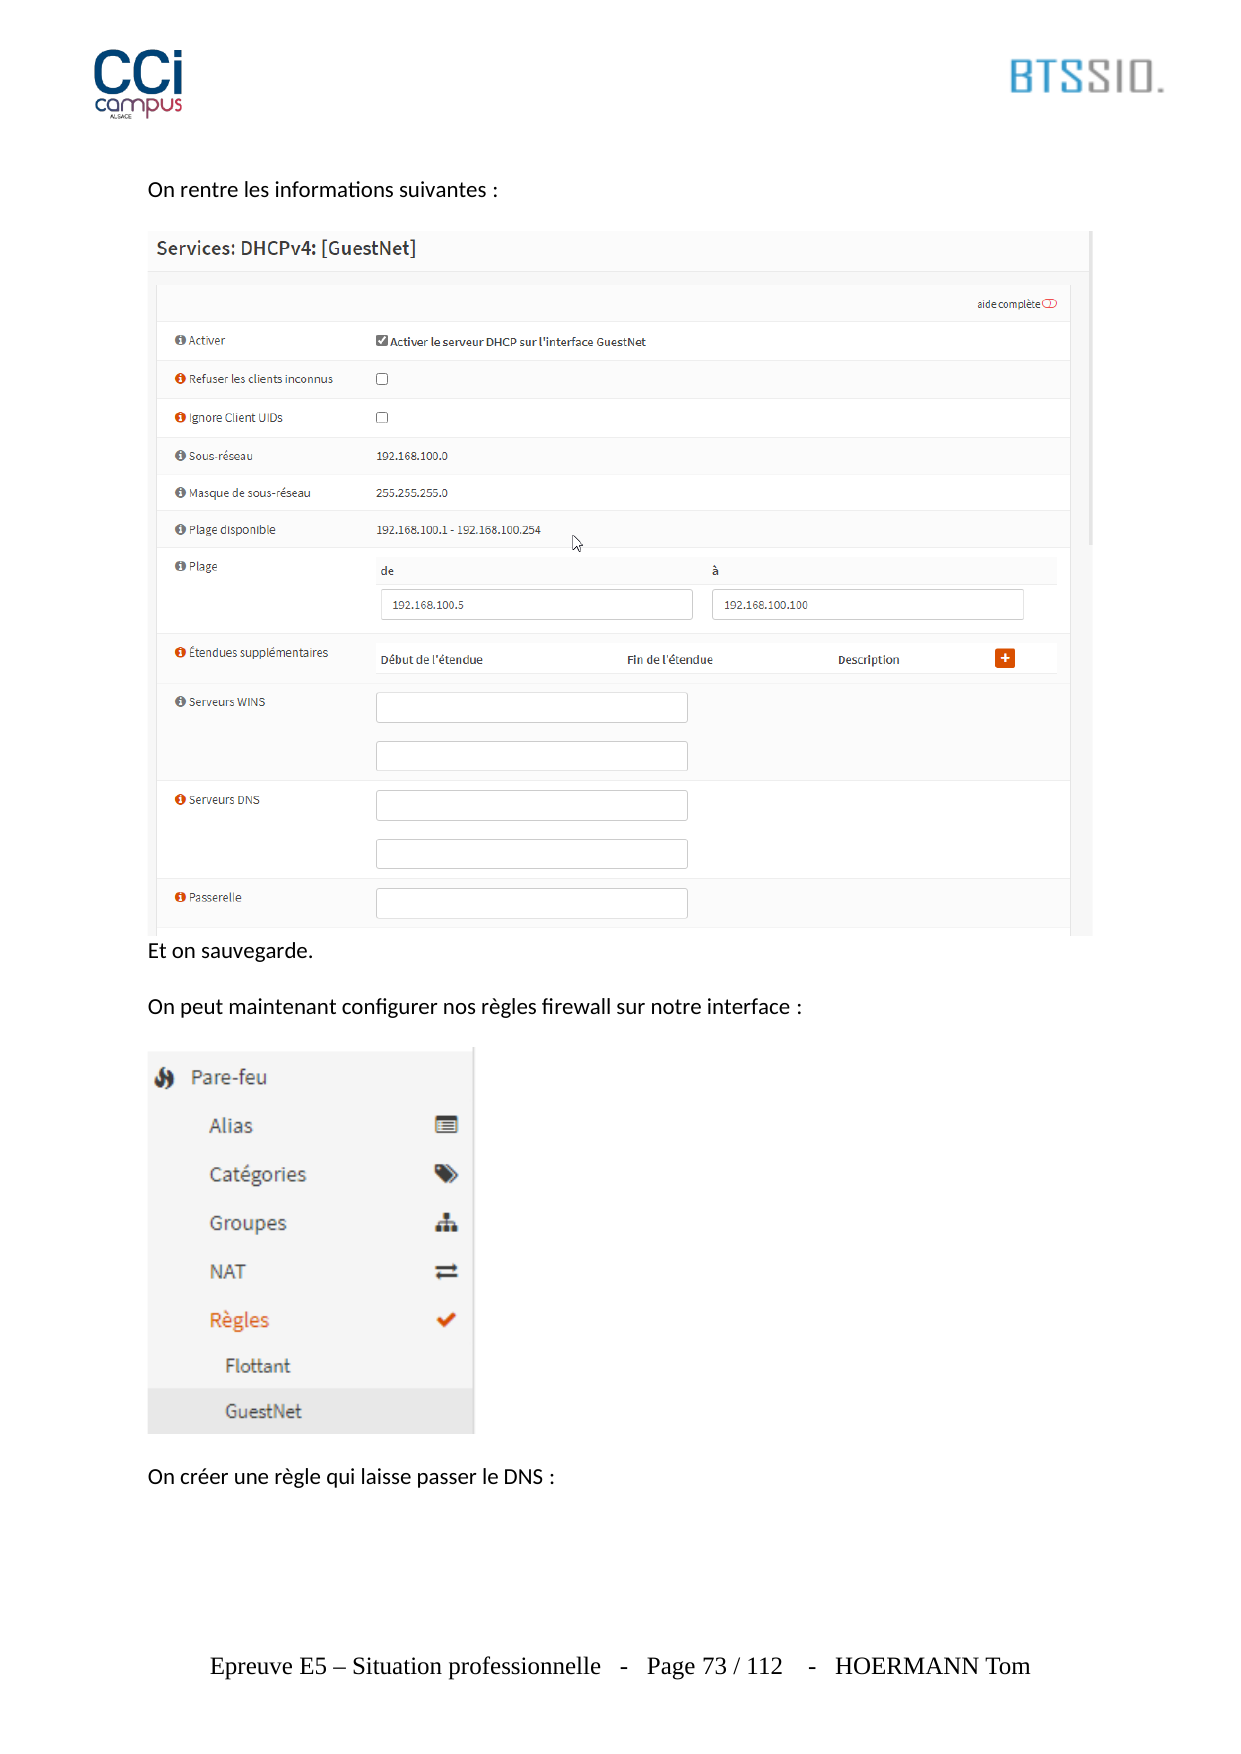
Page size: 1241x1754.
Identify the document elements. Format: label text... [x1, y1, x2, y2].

text On créer une règle qui laisse passer le DNS : [148, 1462, 1093, 1490]
text On peut maintenant configurer nos règles firewall sur notre interface : [148, 992, 1093, 1020]
picture [147, 231, 1093, 936]
picture [147, 1047, 476, 1434]
text On rentre les informations suivantes : [148, 176, 1093, 204]
picture [1004, 46, 1169, 104]
picture [81, 44, 194, 123]
text Et on sauvegarde. [148, 936, 1093, 964]
